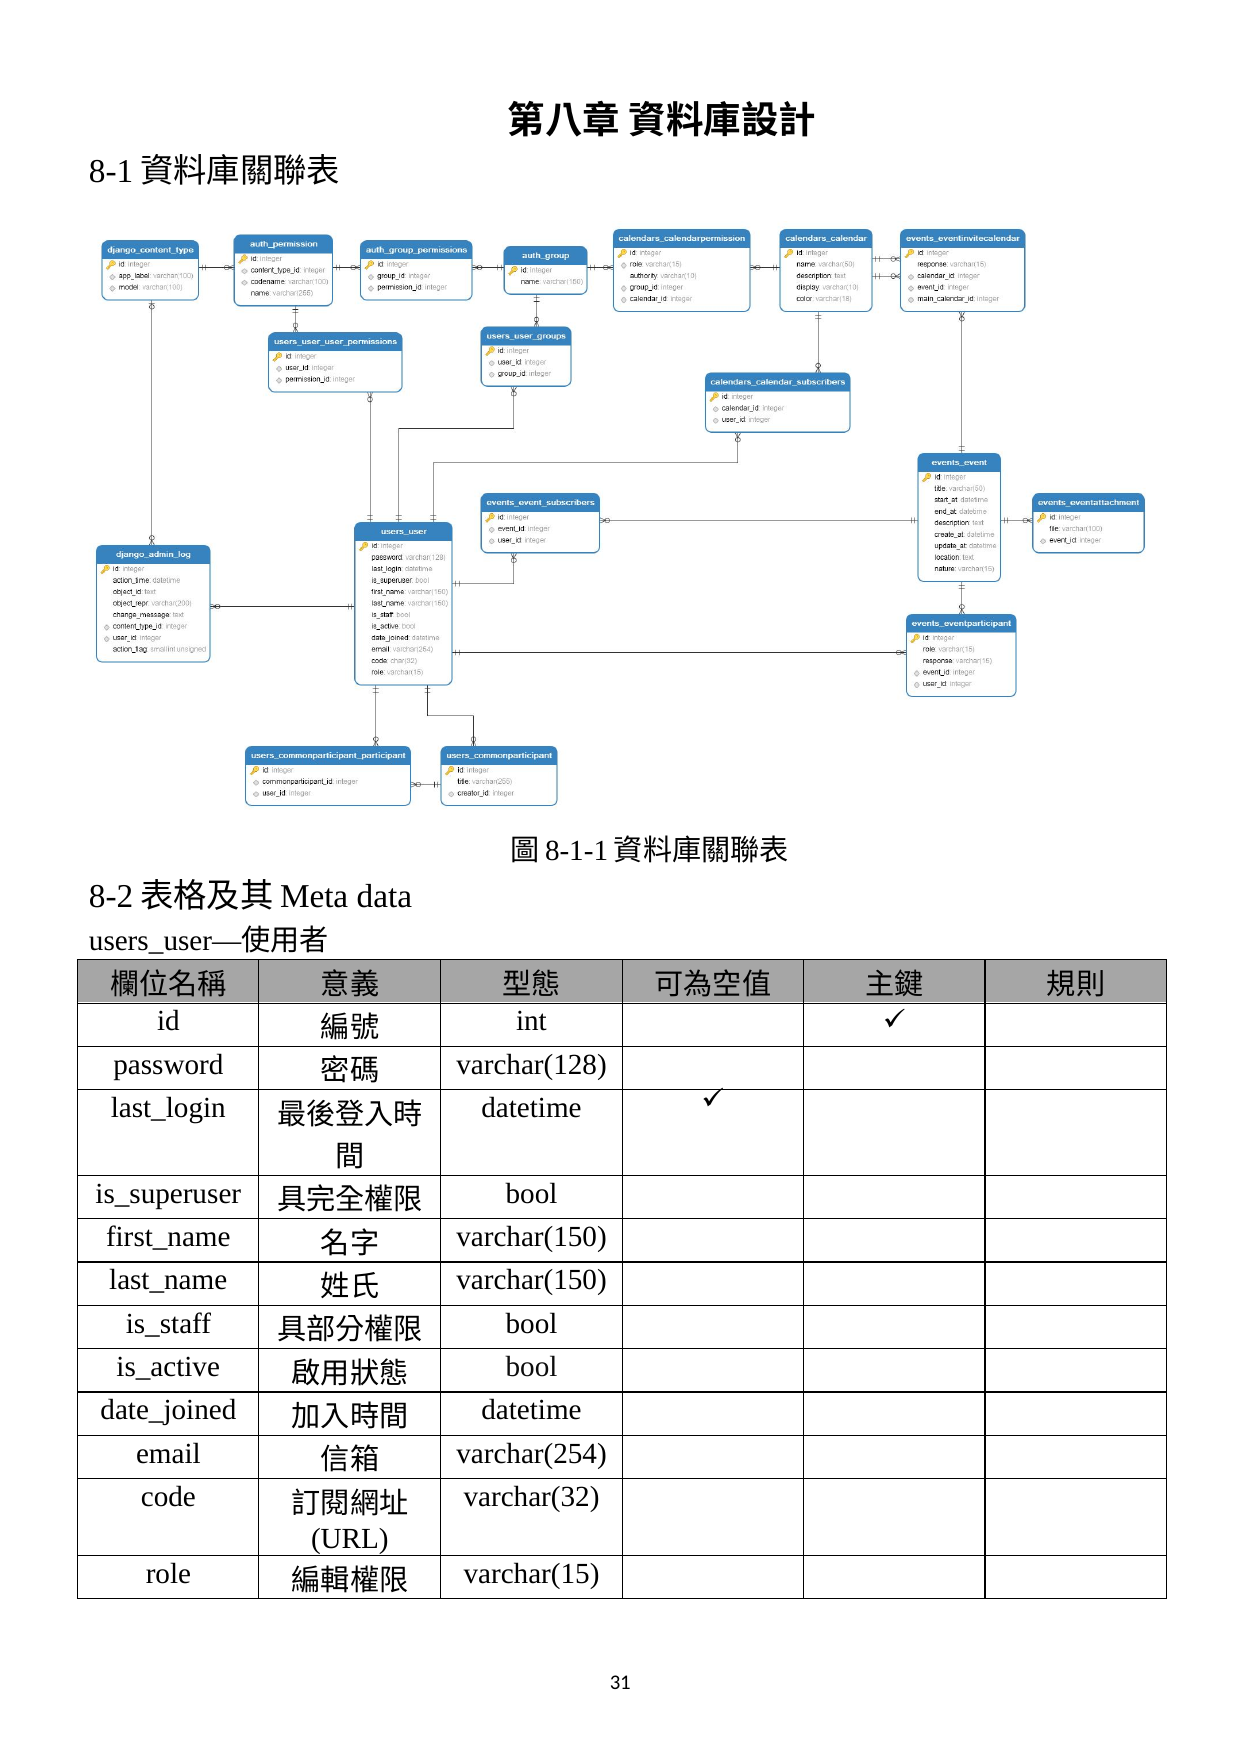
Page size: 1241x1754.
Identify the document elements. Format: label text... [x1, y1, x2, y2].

table_cell varchar(128) [441, 1047, 622, 1089]
text users_user—使用者 [89, 917, 1152, 959]
table_cell datetime [441, 1090, 622, 1175]
table_cell [986, 1176, 1166, 1218]
table_cell [804, 1556, 984, 1598]
table_cell 姓氏 [259, 1263, 440, 1305]
table_cell 編輯權限 [259, 1556, 440, 1598]
table_cell [804, 1004, 984, 1046]
table_cell [986, 1556, 1166, 1598]
table_header 主鍵 [804, 960, 984, 1002]
table_cell 密碼 [259, 1047, 440, 1089]
table_cell role [78, 1556, 258, 1598]
table_header 意義 [259, 960, 440, 1002]
table_cell 信箱 [259, 1436, 440, 1478]
table_cell [986, 1090, 1166, 1175]
table_cell password [78, 1047, 258, 1089]
table_cell [804, 1176, 984, 1218]
text 第八章 資料庫設計 [89, 89, 1152, 144]
table_cell bool [441, 1349, 622, 1391]
table_cell [804, 1349, 984, 1391]
table_cell [804, 1219, 984, 1261]
table_cell [623, 1556, 803, 1598]
table_cell varchar(150) [441, 1219, 622, 1261]
table_cell [804, 1393, 984, 1435]
table_cell varchar(32) [441, 1479, 622, 1555]
table_cell is_staff [78, 1306, 258, 1348]
table_cell int [441, 1004, 622, 1046]
table_cell [804, 1306, 984, 1348]
table_cell bool [441, 1306, 622, 1348]
table_cell [623, 1349, 803, 1391]
table_cell email [78, 1436, 258, 1478]
table_cell 最後登入時間 [259, 1090, 440, 1175]
table_cell [623, 1004, 803, 1046]
table_cell [986, 1263, 1166, 1305]
table_cell varchar(254) [441, 1436, 622, 1478]
picture [88, 221, 1148, 812]
table_cell [986, 1219, 1166, 1261]
text 8-2表格及其Meta data [89, 869, 1152, 917]
table_cell 啟用狀態 [259, 1349, 440, 1391]
table_cell 加入時間 [259, 1393, 440, 1435]
table_cell [623, 1219, 803, 1261]
table_cell [804, 1436, 984, 1478]
table_cell [986, 1436, 1166, 1478]
table_cell last_login [78, 1090, 258, 1175]
table_cell id [78, 1004, 258, 1046]
table_cell [623, 1306, 803, 1348]
table_cell [623, 1047, 803, 1089]
table_cell [623, 1436, 803, 1478]
table_cell 編號 [259, 1004, 440, 1046]
table_cell varchar(15) [441, 1556, 622, 1598]
text 8-1資料庫關聯表 [89, 144, 1152, 192]
table_cell 具部分權限 [259, 1306, 440, 1348]
table_cell [804, 1263, 984, 1305]
table_cell [804, 1047, 984, 1089]
table_cell [804, 1479, 984, 1555]
table_cell [623, 1263, 803, 1305]
table_cell 名字 [259, 1219, 440, 1261]
table_cell [986, 1047, 1166, 1089]
table_header 型態 [441, 960, 622, 1002]
table_cell [986, 1306, 1166, 1348]
table_cell last_name [78, 1263, 258, 1305]
table_header 可為空值 [623, 960, 803, 1002]
table_cell [623, 1393, 803, 1435]
table_cell [804, 1090, 984, 1175]
table_cell is_superuser [78, 1176, 258, 1218]
table_cell [986, 1349, 1166, 1391]
table_cell varchar(150) [441, 1263, 622, 1305]
table_cell datetime [441, 1393, 622, 1435]
table_cell code [78, 1479, 258, 1555]
table_cell [623, 1479, 803, 1555]
table_cell [623, 1090, 803, 1175]
table_cell [623, 1176, 803, 1218]
table_cell bool [441, 1176, 622, 1218]
table_cell 訂閱網址(URL) [259, 1479, 440, 1555]
table_cell [986, 1479, 1166, 1555]
table_cell is_active [78, 1349, 258, 1391]
table_cell date_joined [78, 1393, 258, 1435]
table_cell [986, 1393, 1166, 1435]
table_header 欄位名稱 [78, 960, 258, 1002]
table_header 規則 [986, 960, 1166, 1002]
table_cell [986, 1004, 1166, 1046]
table_cell 具完全權限 [259, 1176, 440, 1218]
table_cell first_name [78, 1219, 258, 1261]
